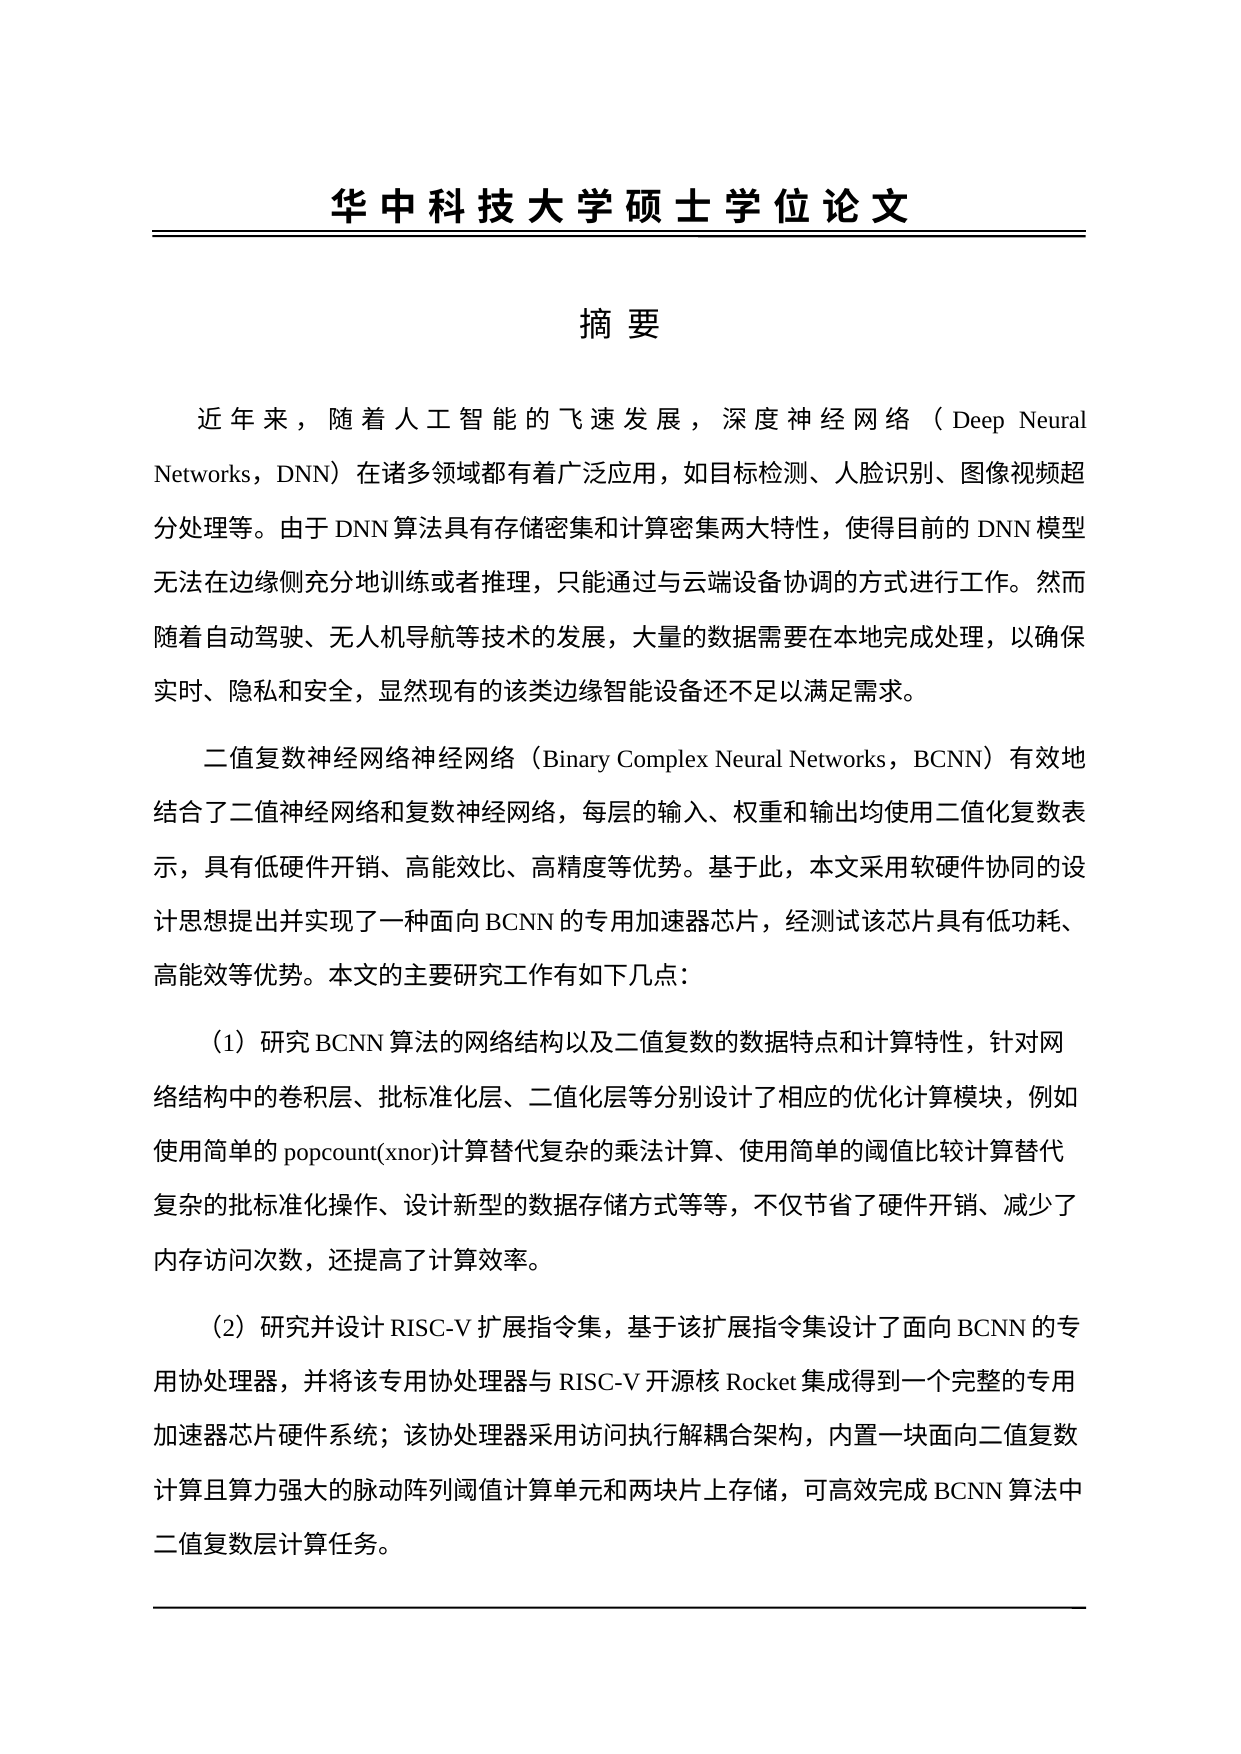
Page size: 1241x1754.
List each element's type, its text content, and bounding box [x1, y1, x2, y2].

list （1）研究BCNN算法的网络结构以及二值复数的数据特点和计算特性，针对网络结构中的卷积层、批标准化层、二值化层等分别设计了相应的优化计算模块，例如使用简单的popcount(xnor)计算替代复杂的乘法计算、使用简单的阈值比较计算替代复杂的批标准化操作、设计新型的数据存储方式等等，不仅节省了硬件开销、减少了内存访问次数，还提高了计算效率。 [153, 1023, 1087, 1276]
list （2）研究并设计RISC-V扩展指令集，基于该扩展指令集设计了面向BCNN的专用协处理器，并将该专用协处理器与RISC-V开源核Rocket集成得到一个完整的专用加速器芯片硬件系统；该协处理器采用访问执行解耦合架构，内置一块面向二值复数计算且算力强大的脉动阵列阈值计算单元和两块片上存储，可高效完成BCNN算法中二值复数层计算任务。 [153, 1307, 1087, 1561]
text 近年来，随着人工智能的飞速发展，深度神经网络（Deep Neural Networks，DNN）在诸多领域都有着广泛应用，如目标检测、人脸识别、图像视频超分处理等。由于DNN算法具有存储密集和计算密集两大特性，使得目前的DNN模型无法在边缘侧充分地训练或者推理，只能通过与云端设备协调的方式进行工作。随着自动驾驶、无人机导航等技术的发展，大量的数据需要在本地完成处理，以确保实时、隐私和安全，显然现有的该类边缘智能设备还不足以满足需求。 [153, 399, 1087, 708]
subtitle 摘 要 [153, 298, 1087, 346]
text 二值复数神经网络神经网络（Binary Complex Neural Networks，BCNN）有效地结合了二值神经网络和复数神经网络，每层的输入、权重和输出均使用二值化复数表示，具有低硬件开销、高能效比、高精度等优势。基于此，本文采用软硬件协同的设计思想提出并实现了一种面向BCNN的专用加速器芯片，经测试该芯片具有低功耗、高能效等优势。本文的主要研究工作有如下几点： [153, 738, 1087, 992]
